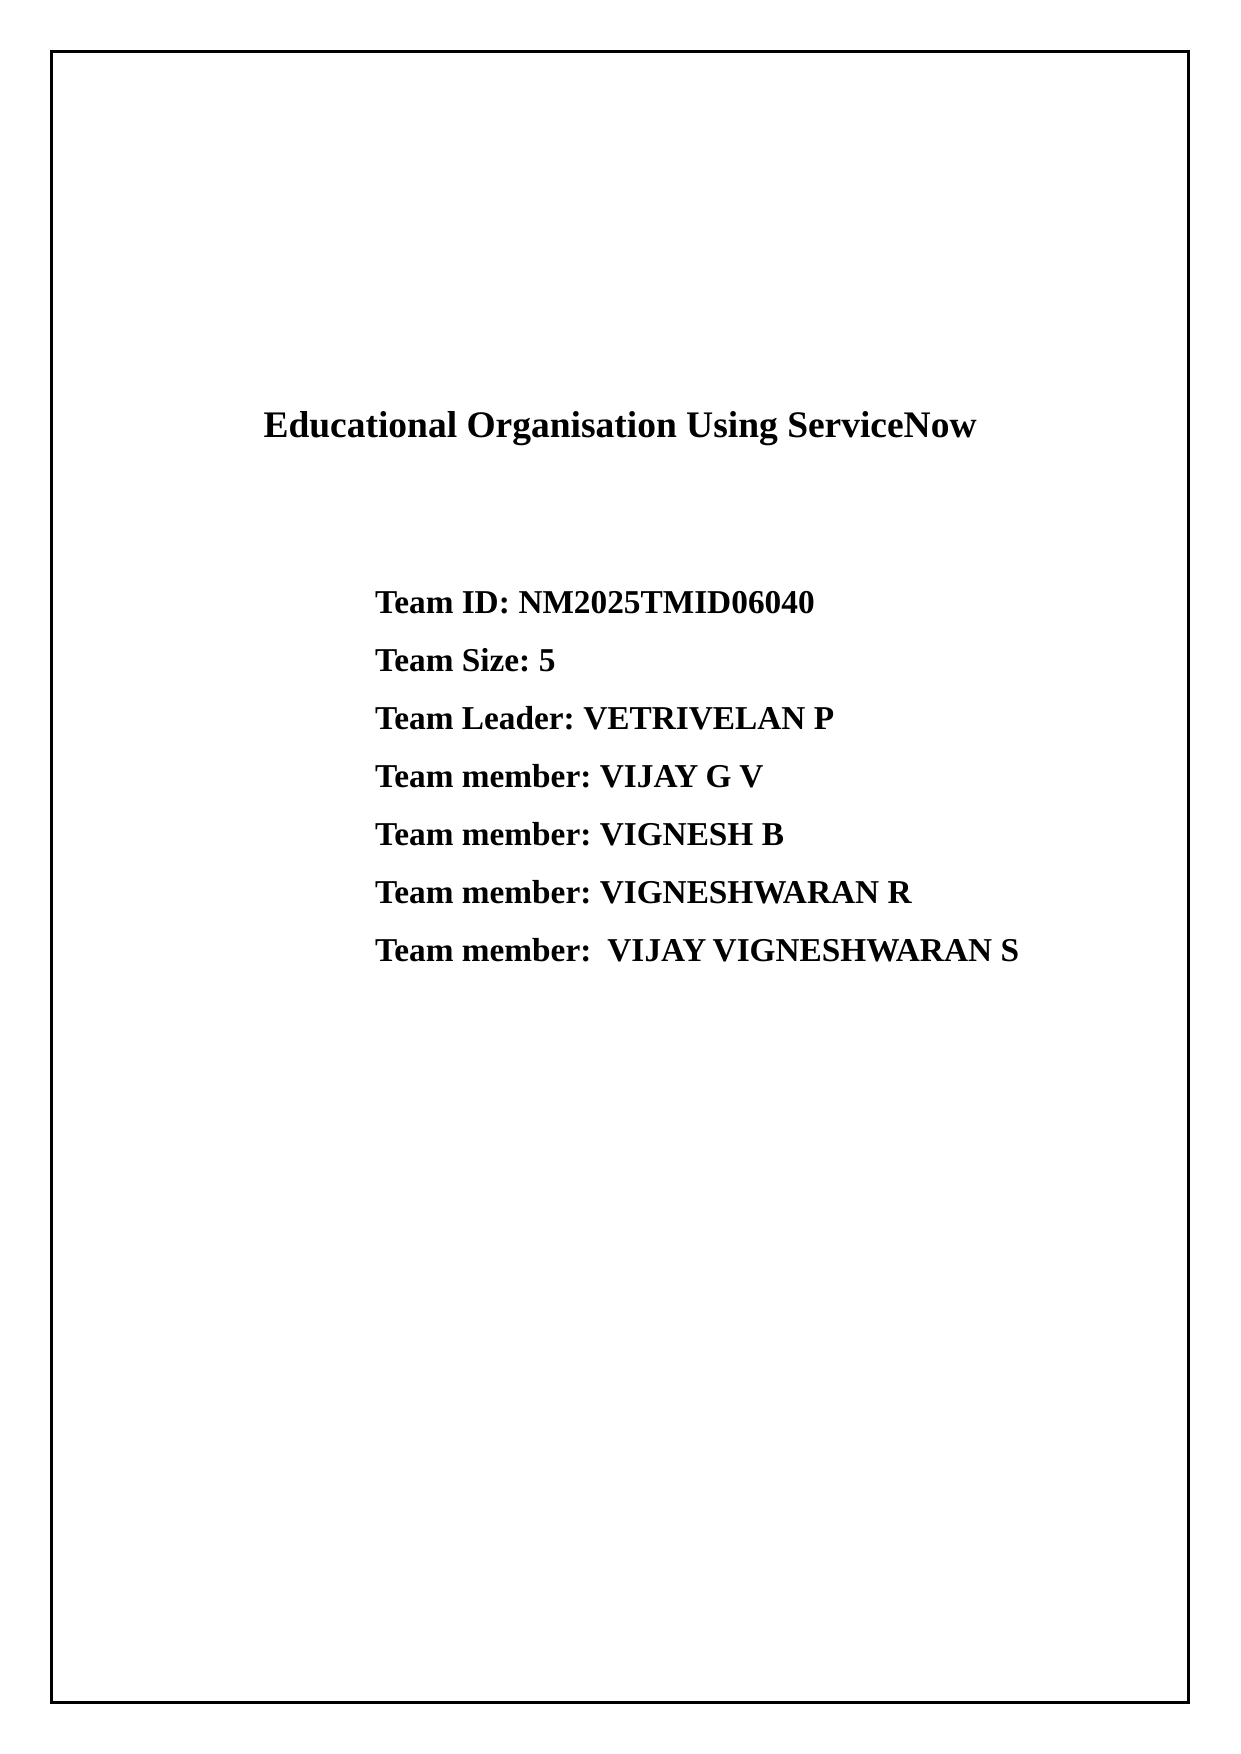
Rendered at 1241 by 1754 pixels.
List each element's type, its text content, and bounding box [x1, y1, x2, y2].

text Team member: VIJAY VIGNESHWARAN S [375, 930, 1090, 969]
text Team member: VIGNESH B [375, 814, 1090, 853]
text Team Size: 5 [375, 640, 1090, 678]
text Team member: VIGNESHWARAN R [375, 872, 1090, 911]
text Educational Organisation Using ServiceNow [150, 403, 1090, 446]
text Team Leader: VETRIVELAN P [375, 698, 1090, 737]
text Team ID: NM2025TMID06040 [375, 582, 1090, 621]
text Team member: VIJAY G V [375, 756, 1090, 794]
